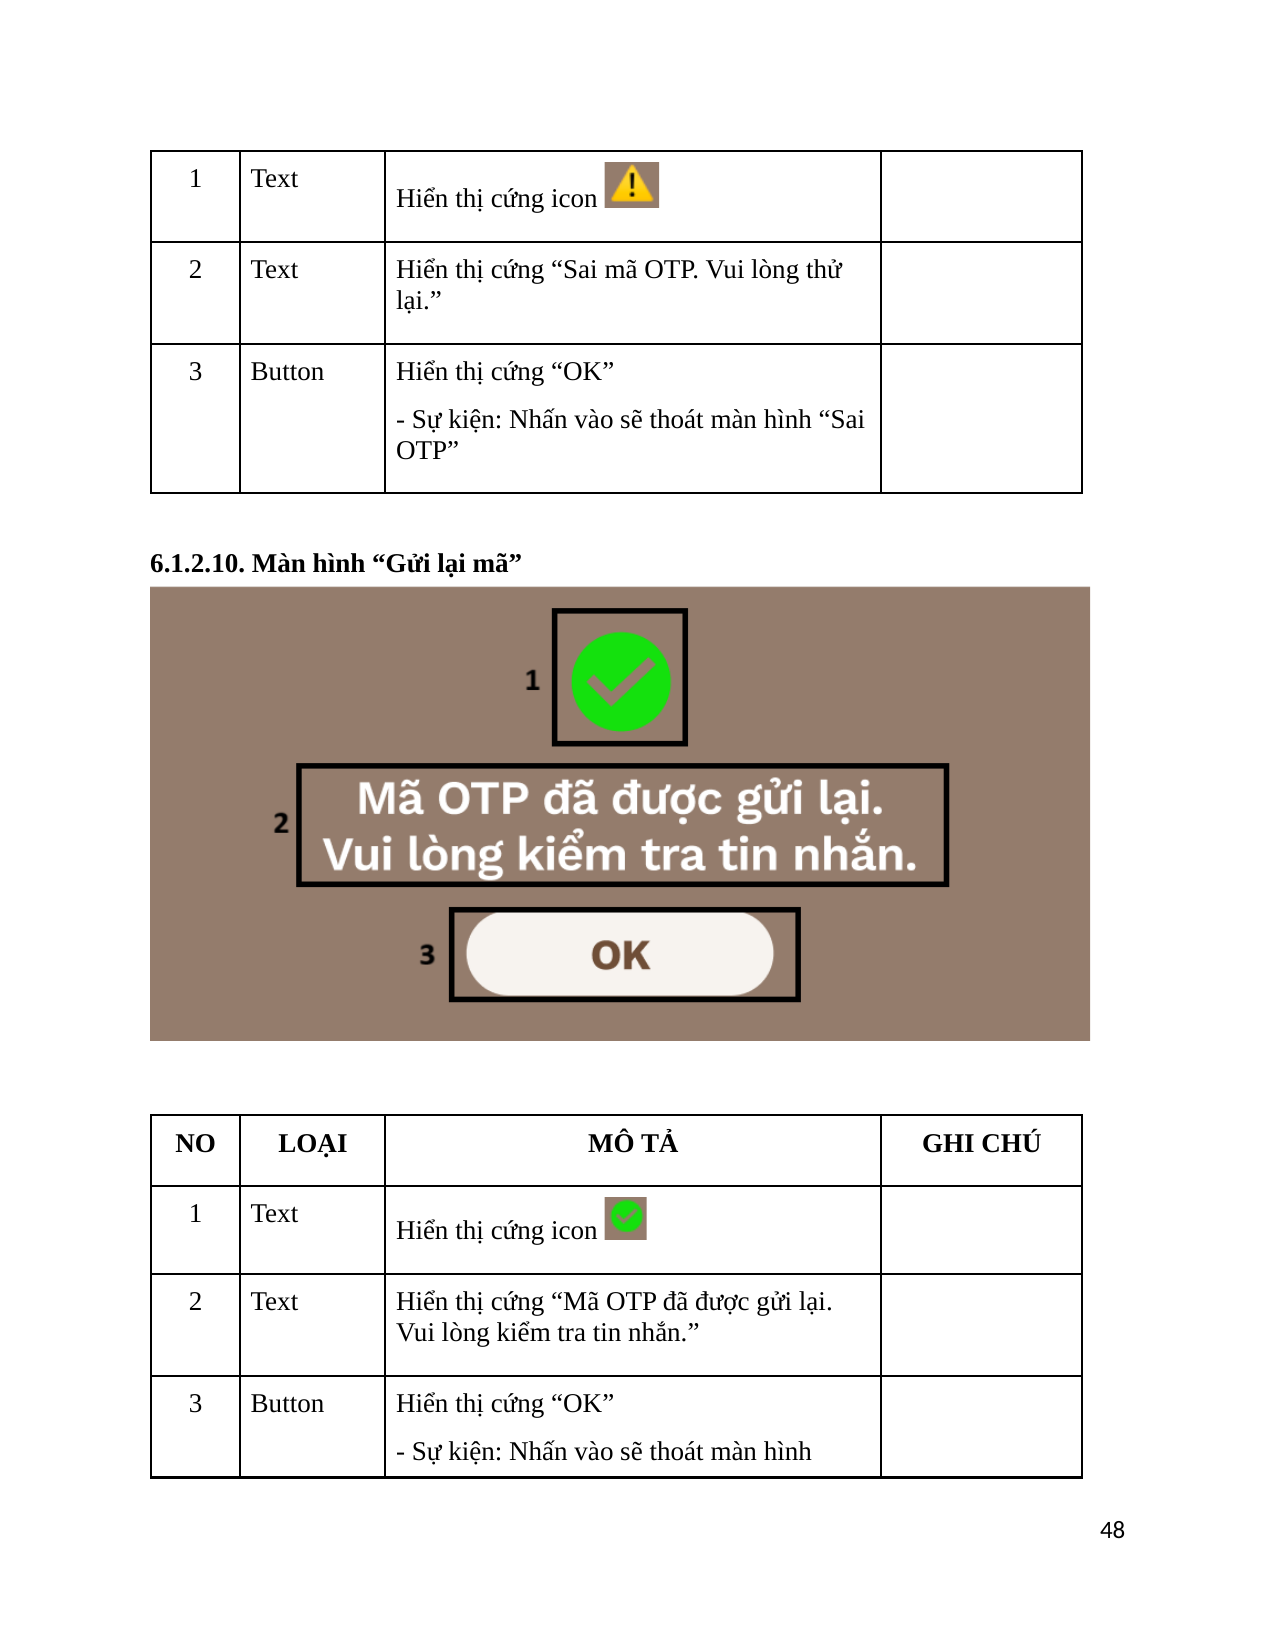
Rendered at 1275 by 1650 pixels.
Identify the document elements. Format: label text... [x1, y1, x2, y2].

table_cell [882, 1275, 1081, 1374]
table_header LOẠI [241, 1116, 384, 1185]
table_cell Button [241, 1377, 384, 1476]
table_header GHI CHÚ [882, 1116, 1081, 1185]
table_cell Text [241, 1275, 384, 1374]
table_cell Hiển thị cứng “Mã OTP đã được gửi lại. Vui lòng kiểm tra tin nhắn.” [386, 1275, 880, 1374]
table_header NO [152, 1116, 239, 1185]
table_cell [882, 1187, 1081, 1273]
table_header MÔ TẢ [386, 1116, 880, 1185]
table_cell Hiển thị cứng “Sai mã OTP. Vui lòng thử lại.” [386, 243, 880, 343]
picture [604, 1197, 647, 1240]
table_cell Hiển thị cứng icon [386, 1187, 880, 1273]
table_cell 2 [152, 1275, 239, 1374]
table_cell 3 [152, 345, 239, 492]
table_cell [882, 345, 1081, 492]
table_cell Text [241, 152, 384, 241]
table_cell 1 [152, 152, 239, 241]
table_cell Hiển thị cứng icon [386, 152, 880, 241]
table_cell Text [241, 243, 384, 343]
table_cell Text [241, 1187, 384, 1273]
picture [604, 162, 660, 208]
table_cell 1 [152, 1187, 239, 1273]
table_cell Hiển thị cứng “OK” - Sự kiện: Nhấn vào sẽ thoát màn hình “Sai OTP” [386, 345, 880, 492]
table_cell [882, 243, 1081, 343]
table_cell 3 [152, 1377, 239, 1476]
table_cell Button [241, 345, 384, 492]
picture [150, 586, 1091, 1041]
subtitle 6.1.2.10. Màn hình “Gửi lại mã” [150, 547, 1125, 578]
table_cell [882, 152, 1081, 241]
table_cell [386, 1377, 880, 1476]
table_cell 2 [152, 243, 239, 343]
table_cell [882, 1377, 1081, 1476]
